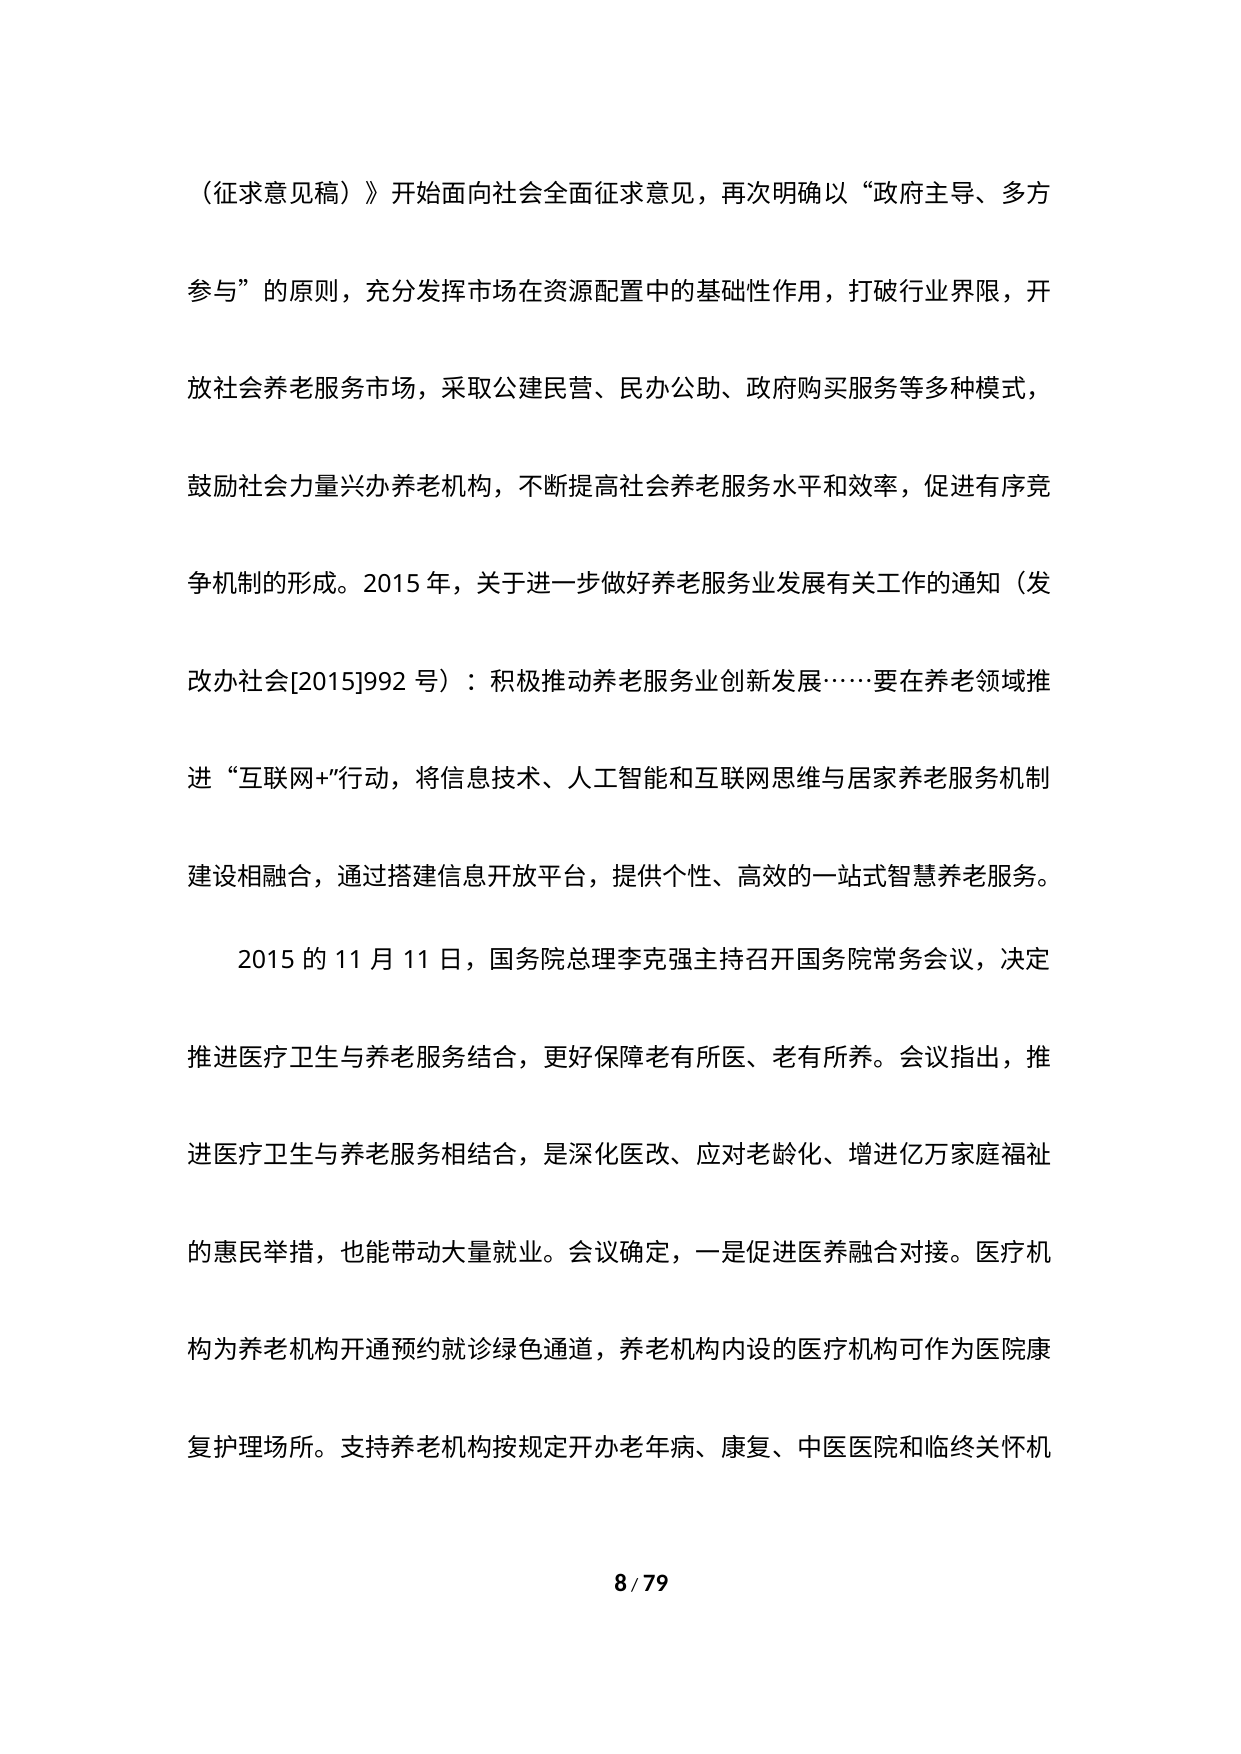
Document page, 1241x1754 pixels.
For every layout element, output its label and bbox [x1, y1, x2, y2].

text [187, 925, 1053, 1478]
text [187, 159, 1053, 907]
